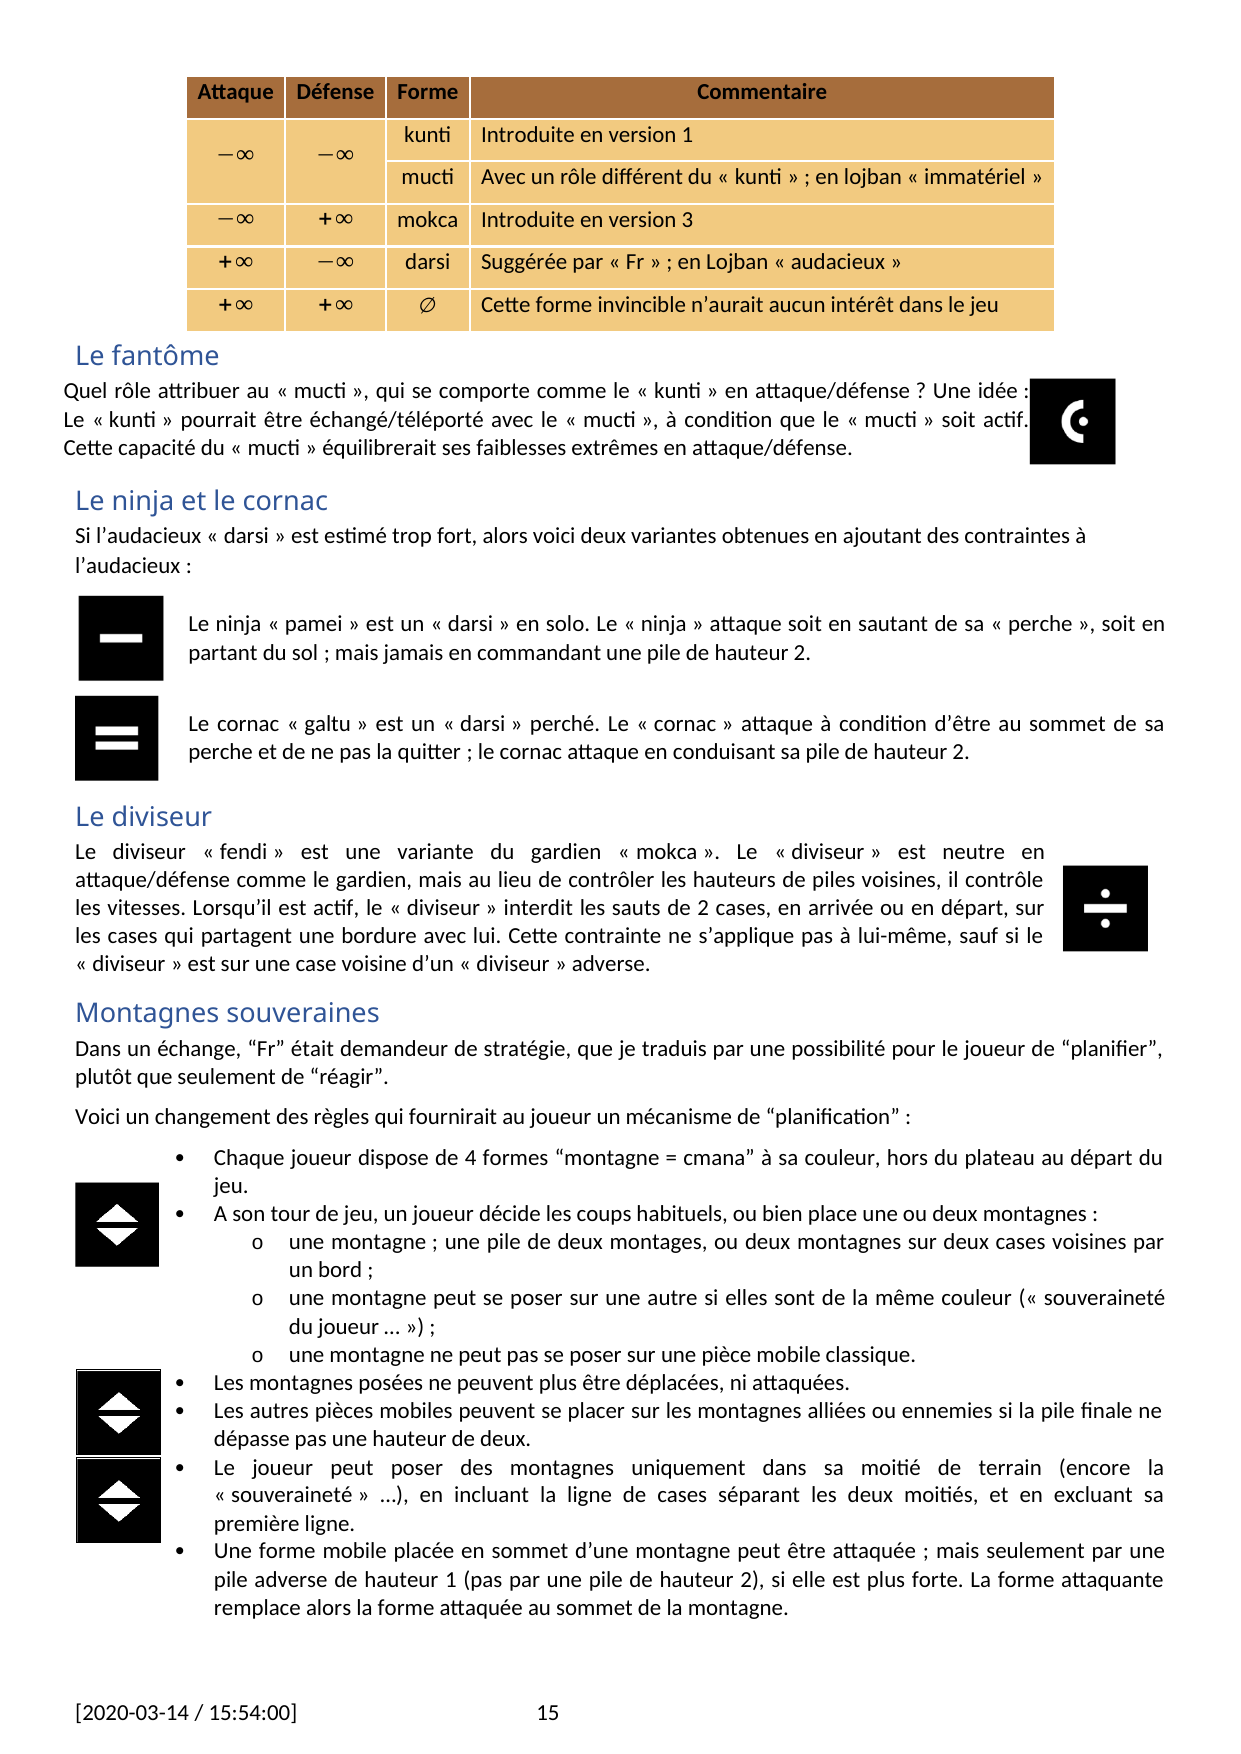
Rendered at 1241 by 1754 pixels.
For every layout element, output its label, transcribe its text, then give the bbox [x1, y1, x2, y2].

table_cell [75, 694, 188, 793]
picture [74, 1181, 160, 1267]
table_header Forme [387, 77, 469, 118]
subtitle Le ninja et le cornac [75, 481, 1165, 518]
table_cell Avec un rôle différent du « kunti » ; en lojban « immatériel » [471, 162, 1054, 203]
table_header Défense [286, 77, 385, 118]
subtitle Le fantôme [75, 337, 1165, 374]
table_header Attaque [187, 77, 284, 118]
table_header Commentaire [471, 77, 1054, 118]
text Dans un échange, “Fr” était demandeur de stratégie, que je traduis par une possibilité pour le joueur de “planifier”, plutôt que seulement de “réagir”. [75, 1034, 1165, 1090]
table_cell [387, 290, 469, 331]
table_header [1029, 377, 1153, 477]
table_cell [63, 1266, 165, 1661]
table_header [1057, 837, 1165, 990]
table_header Le ninja « pamei » est un « darsi » en solo. Le « ninja » attaque soit en sautant de sa « perche », soit en partant du sol ; mais jamais en commandant une pile de hauteur 2. [188, 594, 1165, 694]
subtitle Montagnes souveraines [75, 994, 1165, 1031]
table_cell Suggérée par « Fr » ; en Lojban « audacieux » [471, 248, 1054, 288]
table_cell Cette forme invincible n’aurait aucun intérêt dans le jeu [471, 290, 1054, 331]
table_cell [187, 248, 284, 288]
picture [75, 693, 159, 781]
table_cell [286, 205, 385, 245]
text Si l’audacieux « darsi » est estimé trop fort, alors voici deux variantes obtenues en ajoutant des contraintes à l’audacieux : [75, 521, 1165, 579]
picture [1062, 863, 1148, 952]
picture [1029, 376, 1117, 465]
table_cell [286, 290, 385, 331]
table_cell [286, 248, 385, 288]
subtitle Le diviseur [75, 797, 1165, 834]
table_header Chaque joueur dispose de 4 formes “montagne = cmana” à sa couleur, hors du plateau au départ du jeu. A son tour de jeu, un joueur décide les coups habituels, ou bien place une ou deux montagnes : une montagne ; une pile de deux montages, ou deux montagnes sur deux cases voisines par un bord ; une montagne peut se poser sur une autre si elles sont de la même couleur (« souveraineté du joueur … ») ; une montagne ne peut pas se poser sur une pièce mobile classique. Les montagnes posées ne peuvent plus être déplacées, ni attaquées. Les autres pièces mobiles peuvent se placer sur les montagnes alliées ou ennemies si la pile finale ne dépasse pas une hauteur de deux. Le joueur peut poser des montagnes uniquement dans sa moitié de terrain (encore la « souveraineté » …), en incluant la ligne de cases séparant les deux moitiés, et en excluant sa première ligne. Une forme mobile placée en sommet d’une montagne peut être attaquée ; mais seulement par une pile adverse de hauteur 1 (pas par une pile de hauteur 2), si elle est plus forte. La forme attaquante remplace alors la forme attaquée au sommet de la montagne. [165, 1143, 1165, 1661]
table_cell mokca [387, 205, 469, 245]
table_cell [187, 205, 284, 245]
table_cell mucti [387, 162, 469, 203]
table_cell [187, 120, 284, 203]
table_header [63, 1143, 165, 1266]
table_cell Introduite en version 3 [471, 205, 1054, 245]
table_header [75, 594, 188, 694]
table_cell darsi [387, 248, 469, 288]
table_header Quel rôle attribuer au « mucti », qui se comporte comme le « kunti » en attaque/défense ? Une idée : Le « kunti » pourrait être échangé/téléporté avec le « mucti », à condition que le « mucti » soit actif. Cette capacité du « mucti » équilibrerait ses faiblesses extrêmes en attaque/défense. [63, 377, 1029, 477]
table_cell kunti [387, 120, 469, 160]
table_header Le diviseur « fendi » est une variante du gardien « mokca ». Le « diviseur » est neutre en attaque/défense comme le gardien, mais au lieu de contrôler les hauteurs de piles voisines, il contrôle les vitesses. Lorsqu’il est actif, le « diviseur » interdit les sauts de 2 cases, en arrivée ou en départ, sur les cases qui partagent une bordure avec lui. Cette contrainte ne s’applique pas à lui-même, sauf si le « diviseur » est sur une case voisine d’un « diviseur » adverse. [75, 837, 1057, 990]
table_cell [187, 290, 284, 331]
table_cell Introduite en version 1 [471, 120, 1054, 160]
table_cell [286, 120, 385, 203]
table_cell Le cornac « galtu » est un « darsi » perché. Le « cornac » attaque à condition d’être au sommet de sa perche et de ne pas la quitter ; le cornac attaque en conduisant sa pile de hauteur 2. [188, 694, 1165, 793]
text Voici un changement des règles qui fournirait au joueur un mécanisme de “planification” : [75, 1102, 1165, 1130]
picture [75, 594, 165, 682]
